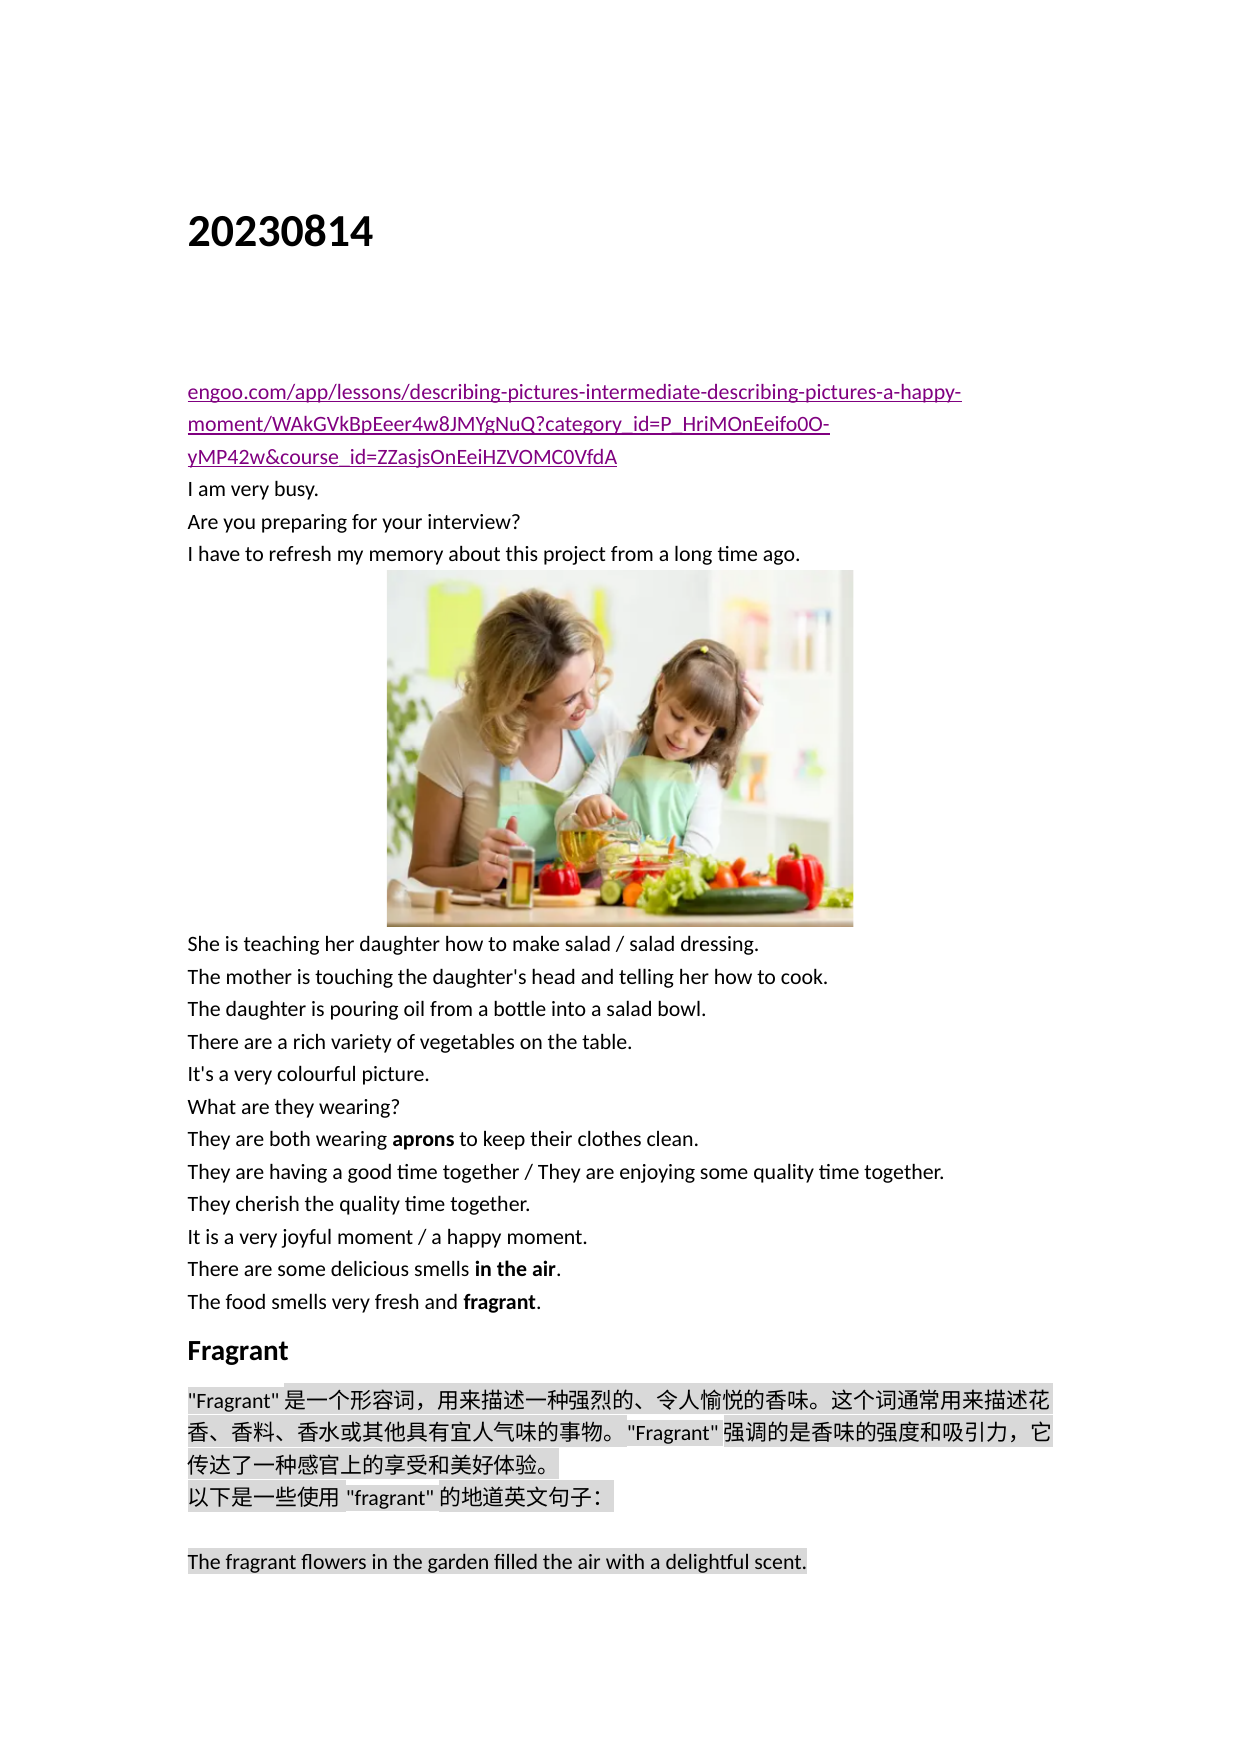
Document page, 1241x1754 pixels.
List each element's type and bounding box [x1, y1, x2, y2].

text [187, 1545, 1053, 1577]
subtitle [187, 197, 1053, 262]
picture [386, 570, 854, 927]
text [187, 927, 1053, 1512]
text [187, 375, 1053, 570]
